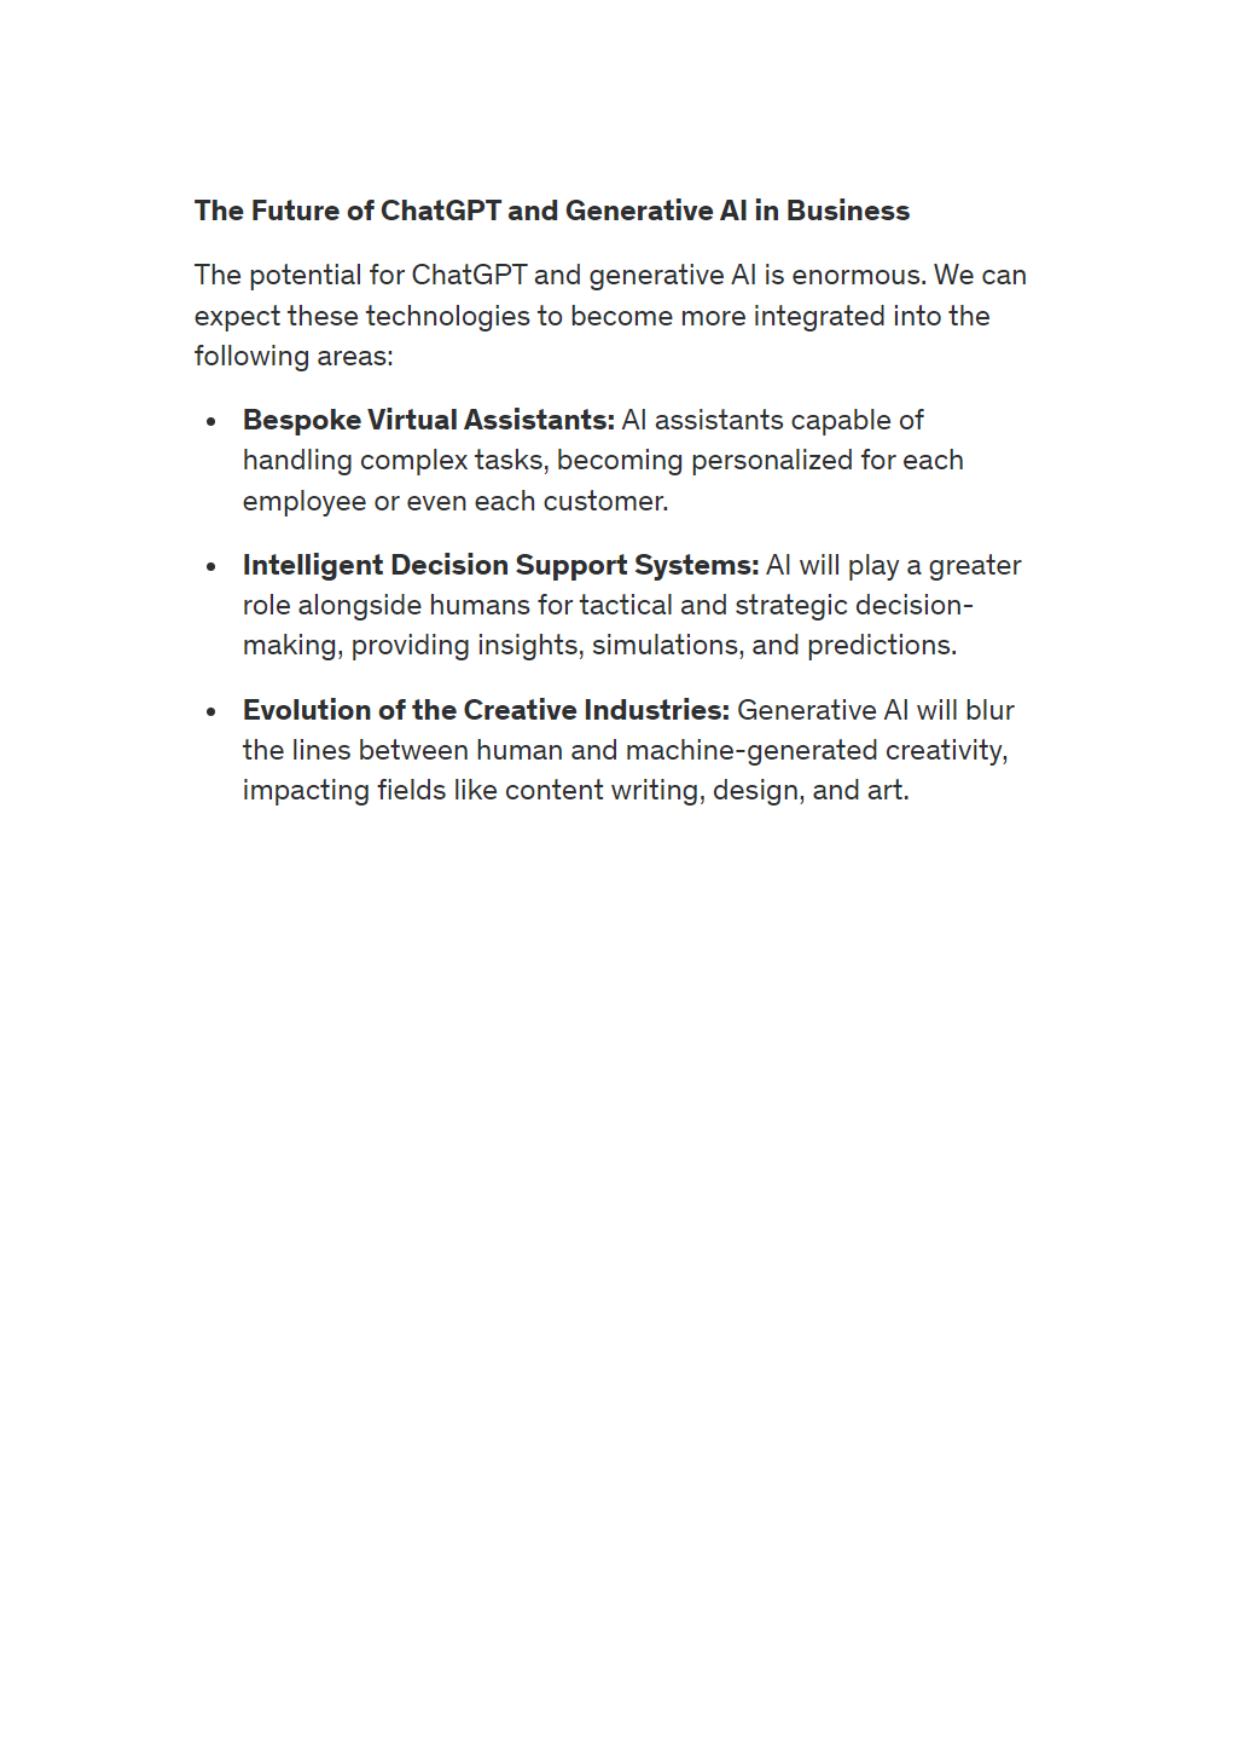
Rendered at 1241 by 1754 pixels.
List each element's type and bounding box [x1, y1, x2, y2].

picture [150, 150, 1091, 912]
